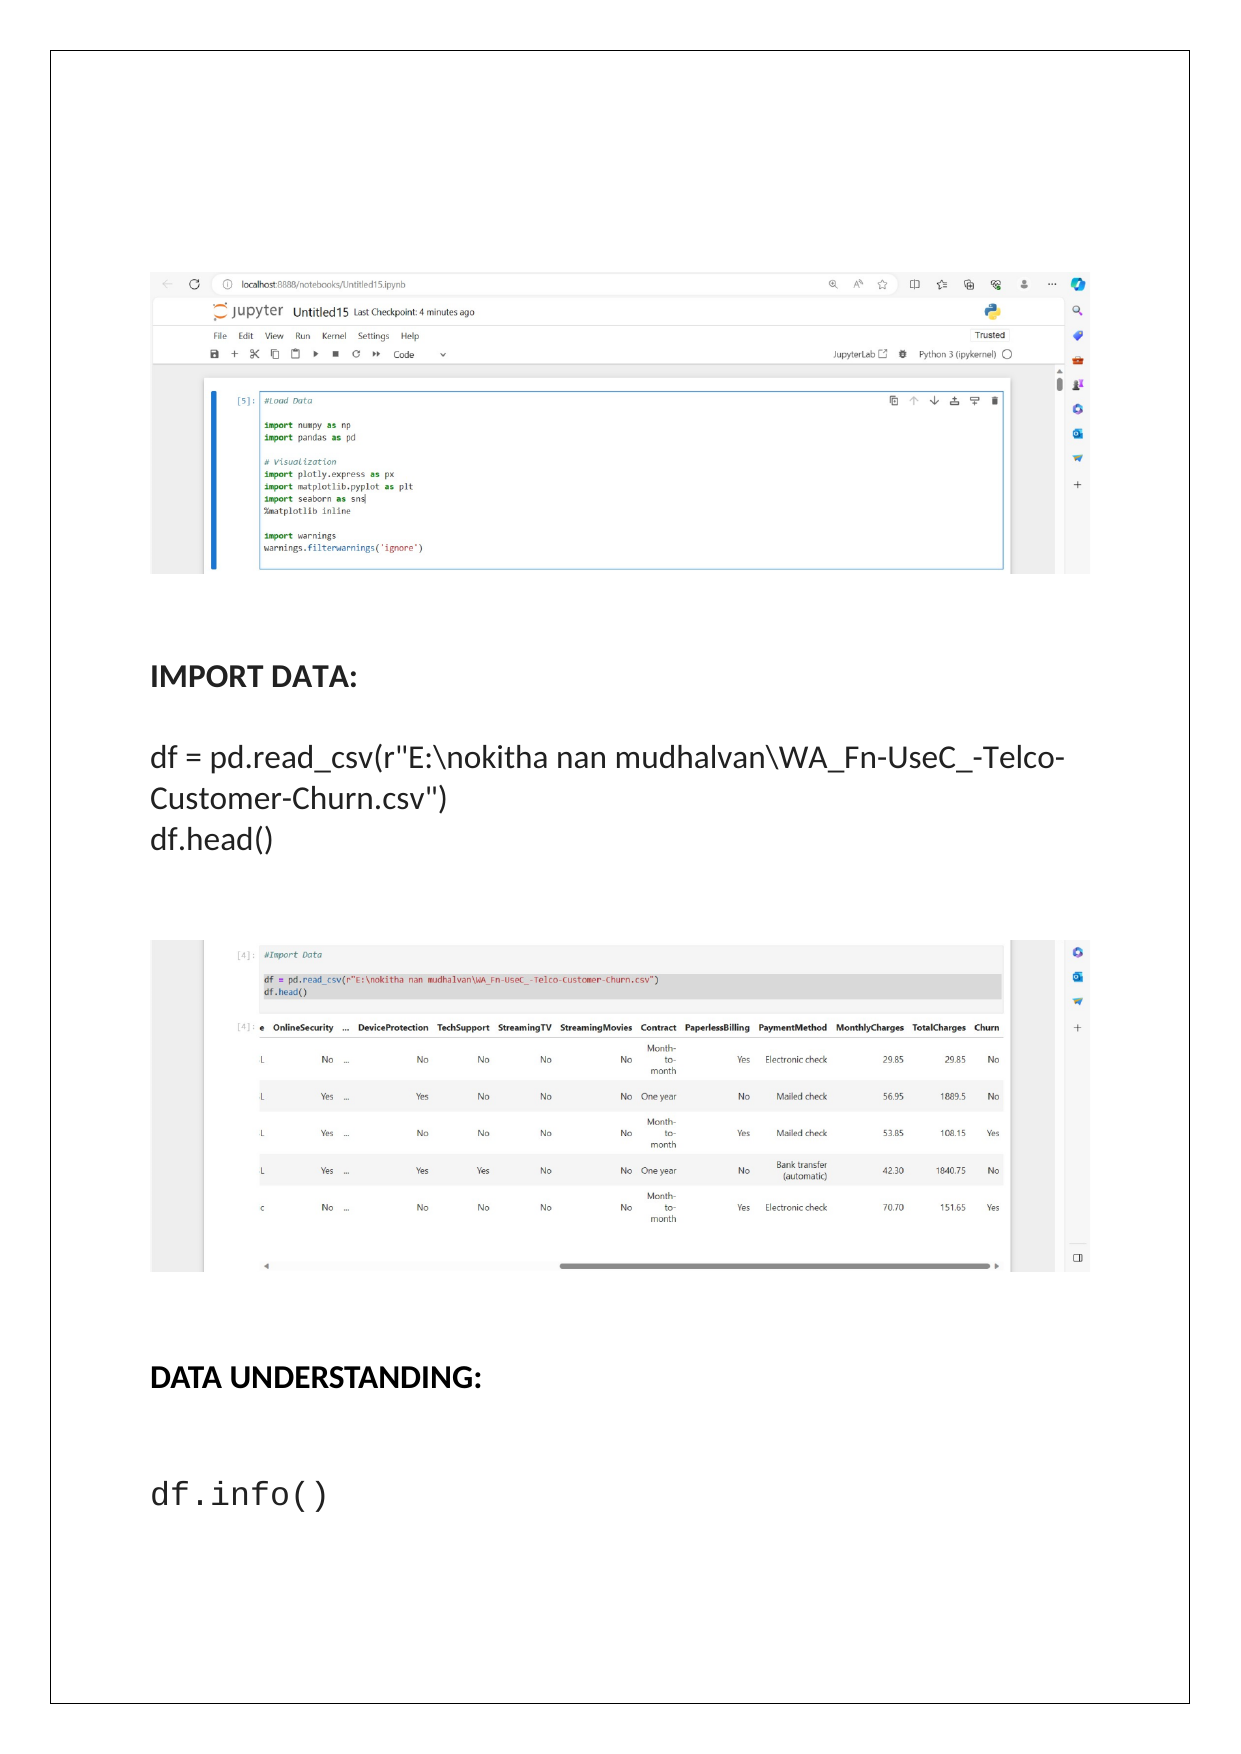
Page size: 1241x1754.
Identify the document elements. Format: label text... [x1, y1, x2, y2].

text df.info() [150, 1478, 1090, 1516]
picture [150, 272, 1091, 574]
text IMPORT DATA: [150, 655, 1090, 696]
text df.head() [150, 818, 1090, 858]
text df = pd.read_csv(r"E:\nokitha nan mudhalvan\WA_Fn-UseC_-Telco-Customer-Churn.csv") [150, 736, 1090, 818]
text DATA UNDERSTANDING: [150, 1357, 1090, 1397]
picture [150, 940, 1091, 1272]
